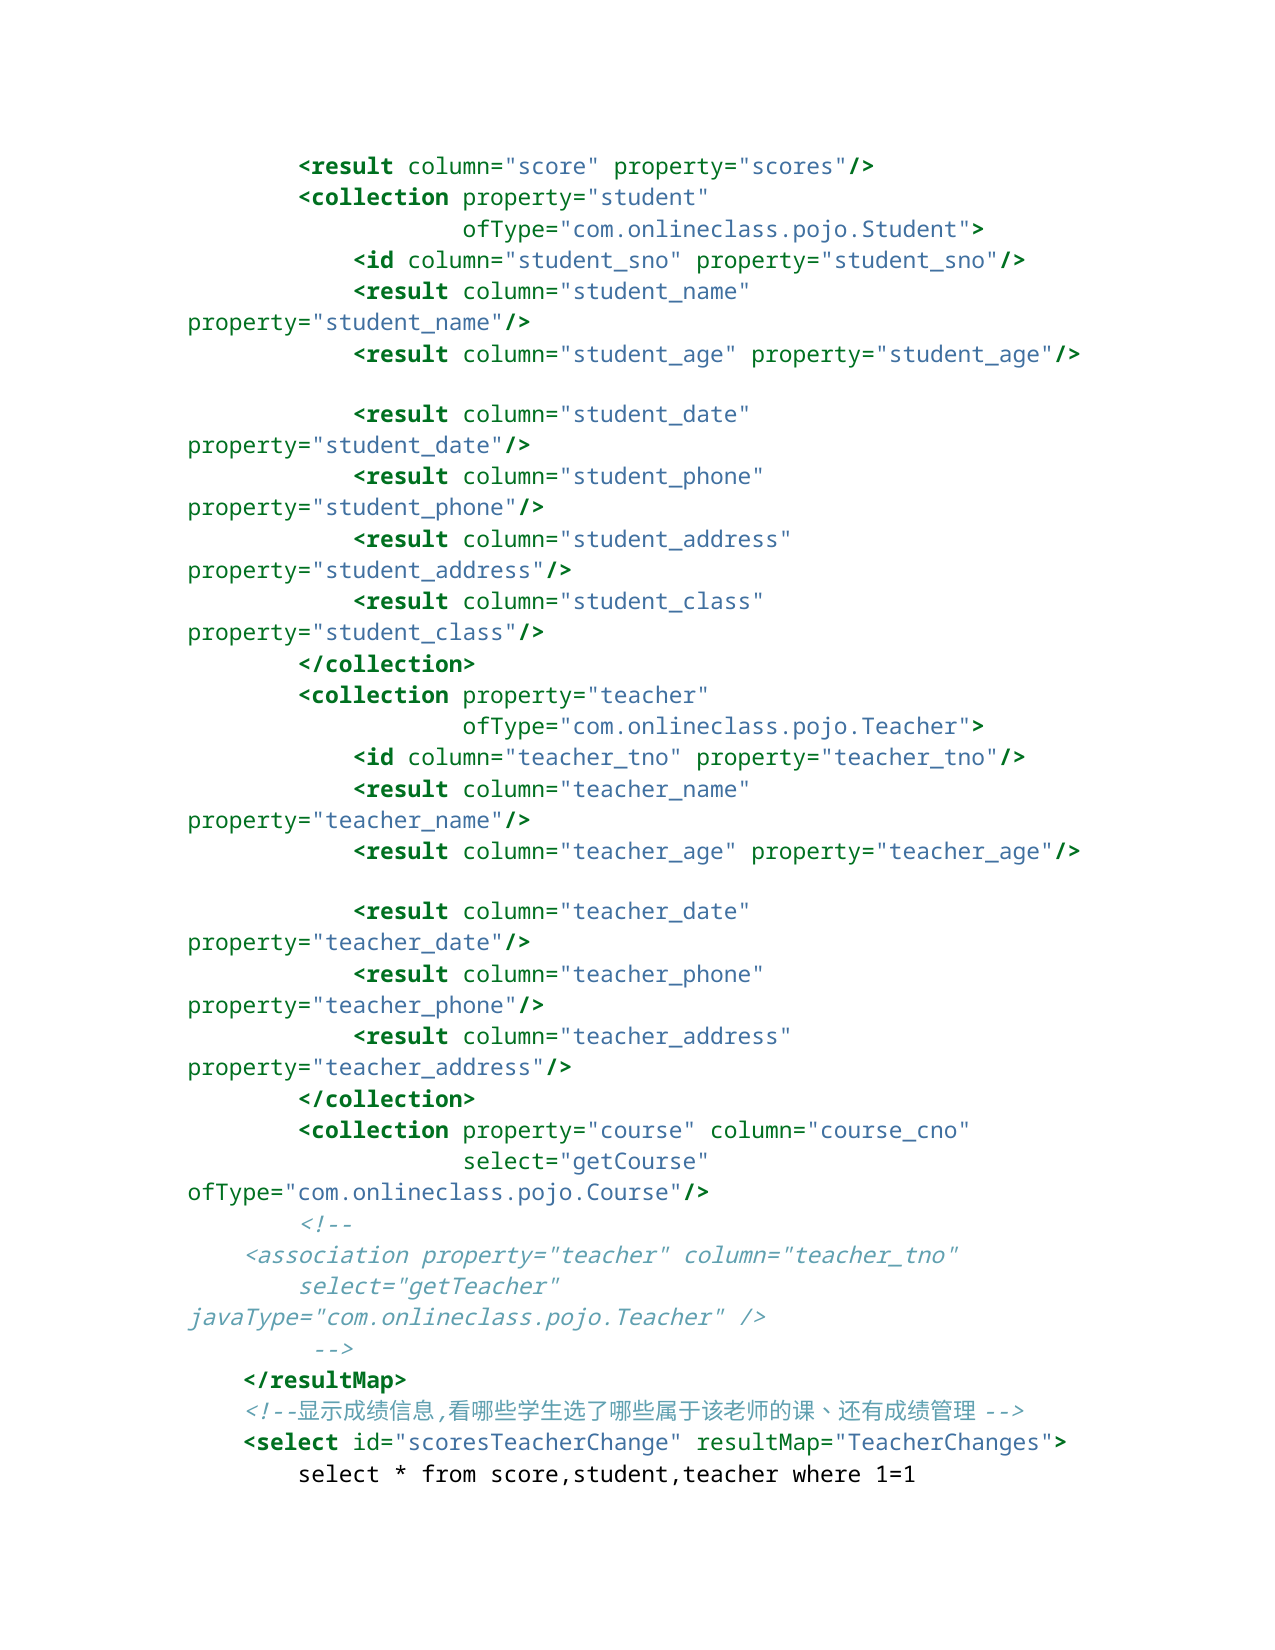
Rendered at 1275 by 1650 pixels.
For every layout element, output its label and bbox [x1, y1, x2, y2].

text [187, 150, 1087, 1489]
